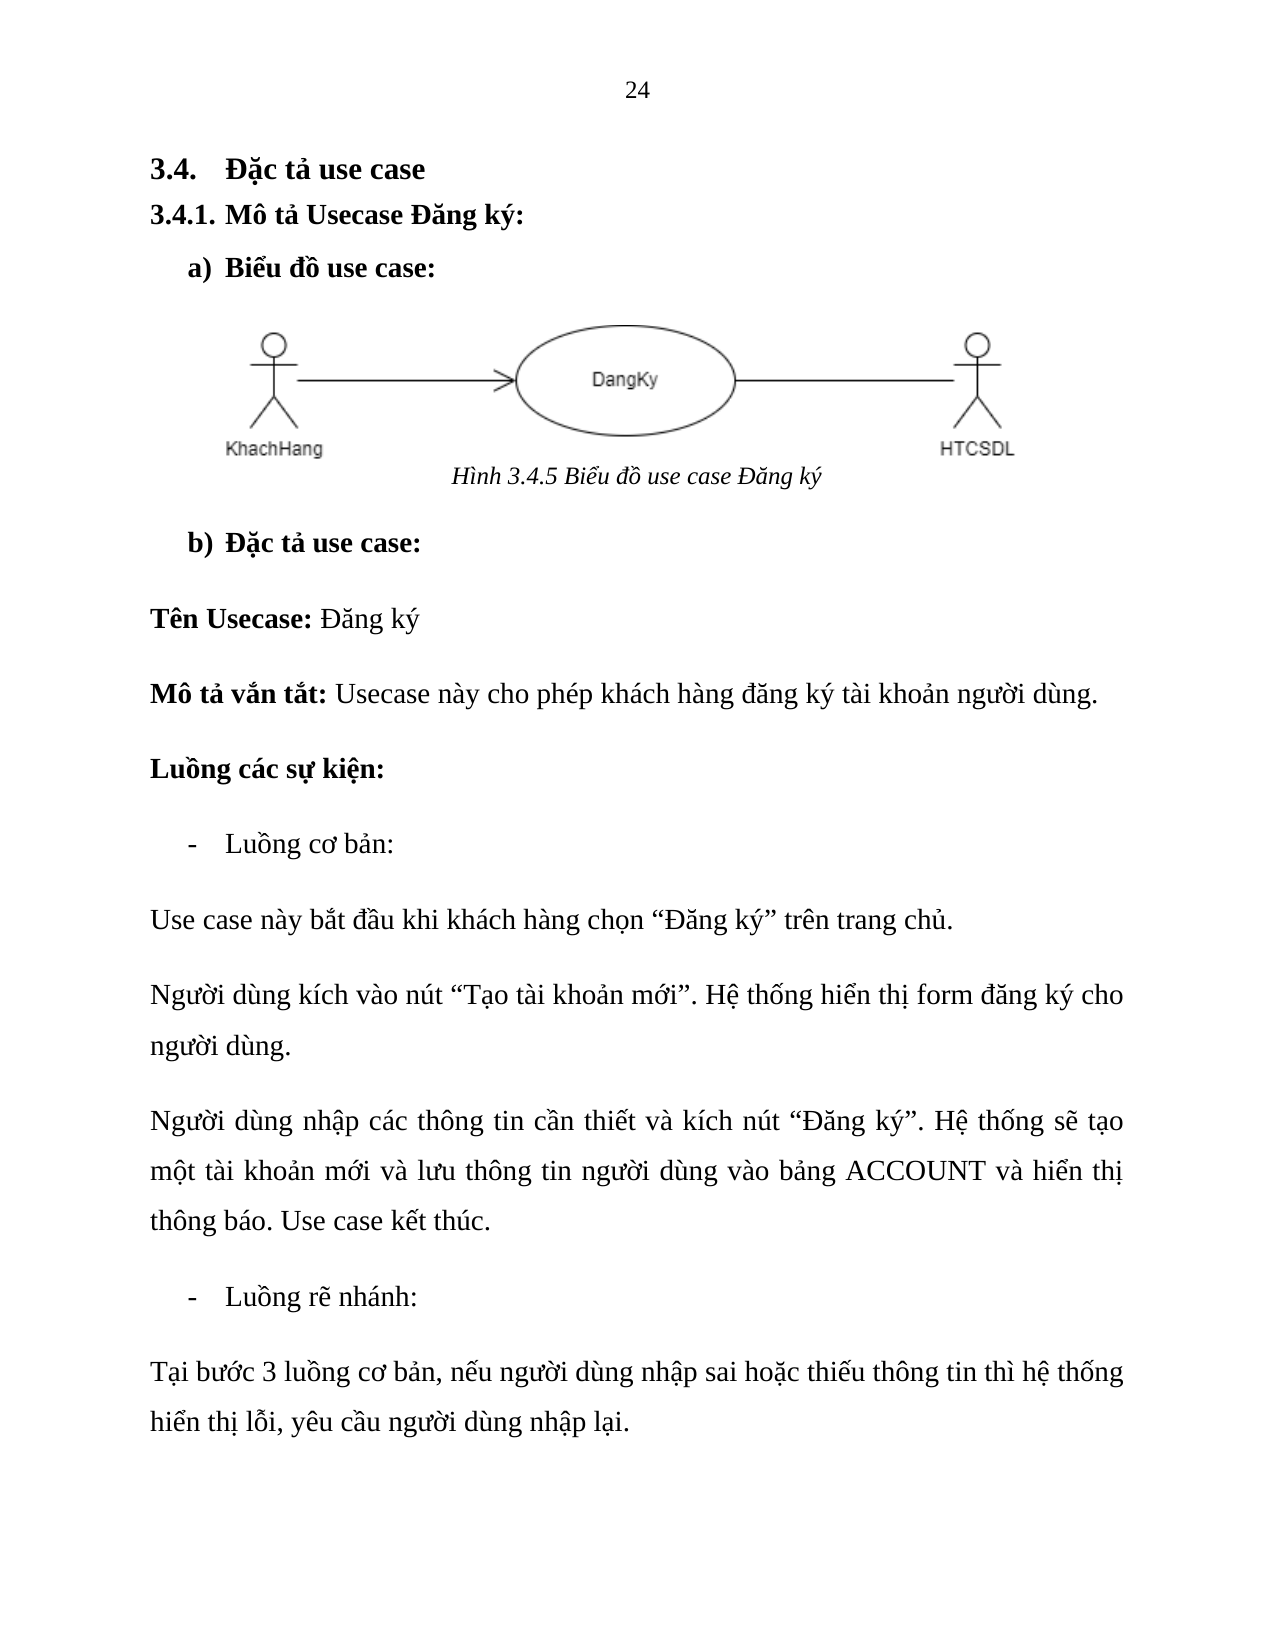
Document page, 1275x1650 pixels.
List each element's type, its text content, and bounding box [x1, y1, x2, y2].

text Use case này bắt đầu khi khách hàng chọn “Đăng ký” trên trang chủ. [150, 902, 1125, 936]
subtitle Đặc tả use case [150, 150, 1125, 186]
text Luồng các sự kiện: [150, 751, 1125, 785]
subtitle Mô tả Usecase Đăng ký: [150, 197, 1125, 231]
text Người dùng kích vào nút “Tạo tài khoản mới”. Hệ thống hiển thị form đăng ký cho người dùng. [150, 977, 1125, 1061]
list Luồng cơ bản: [187, 827, 1125, 860]
list Đặc tả use case: [187, 525, 1125, 559]
text Người dùng nhập các thông tin cần thiết và kích nút “Đăng ký”. Hệ thống sẽ tạo một tài khoản mới và lưu thông tin người dùng vào bảng ACCOUNT và hiển thị thông báo. Use case kết thúc. [150, 1103, 1125, 1237]
list Biểu đồ use case: [187, 250, 1125, 283]
text Mô tả vắn tắt: Usecase này cho phép khách hàng đăng ký tài khoản người dùng. [150, 676, 1125, 709]
list Luồng rẽ nhánh: [187, 1279, 1125, 1312]
text Tên Usecase: Đăng ký [150, 601, 1125, 634]
picture [225, 325, 1016, 462]
text Tại bước 3 luồng cơ bản, nếu người dùng nhập sai hoặc thiếu thông tin thì hệ thống hiển thị lỗi, yêu cầu người dùng nhập lại. [150, 1354, 1125, 1438]
